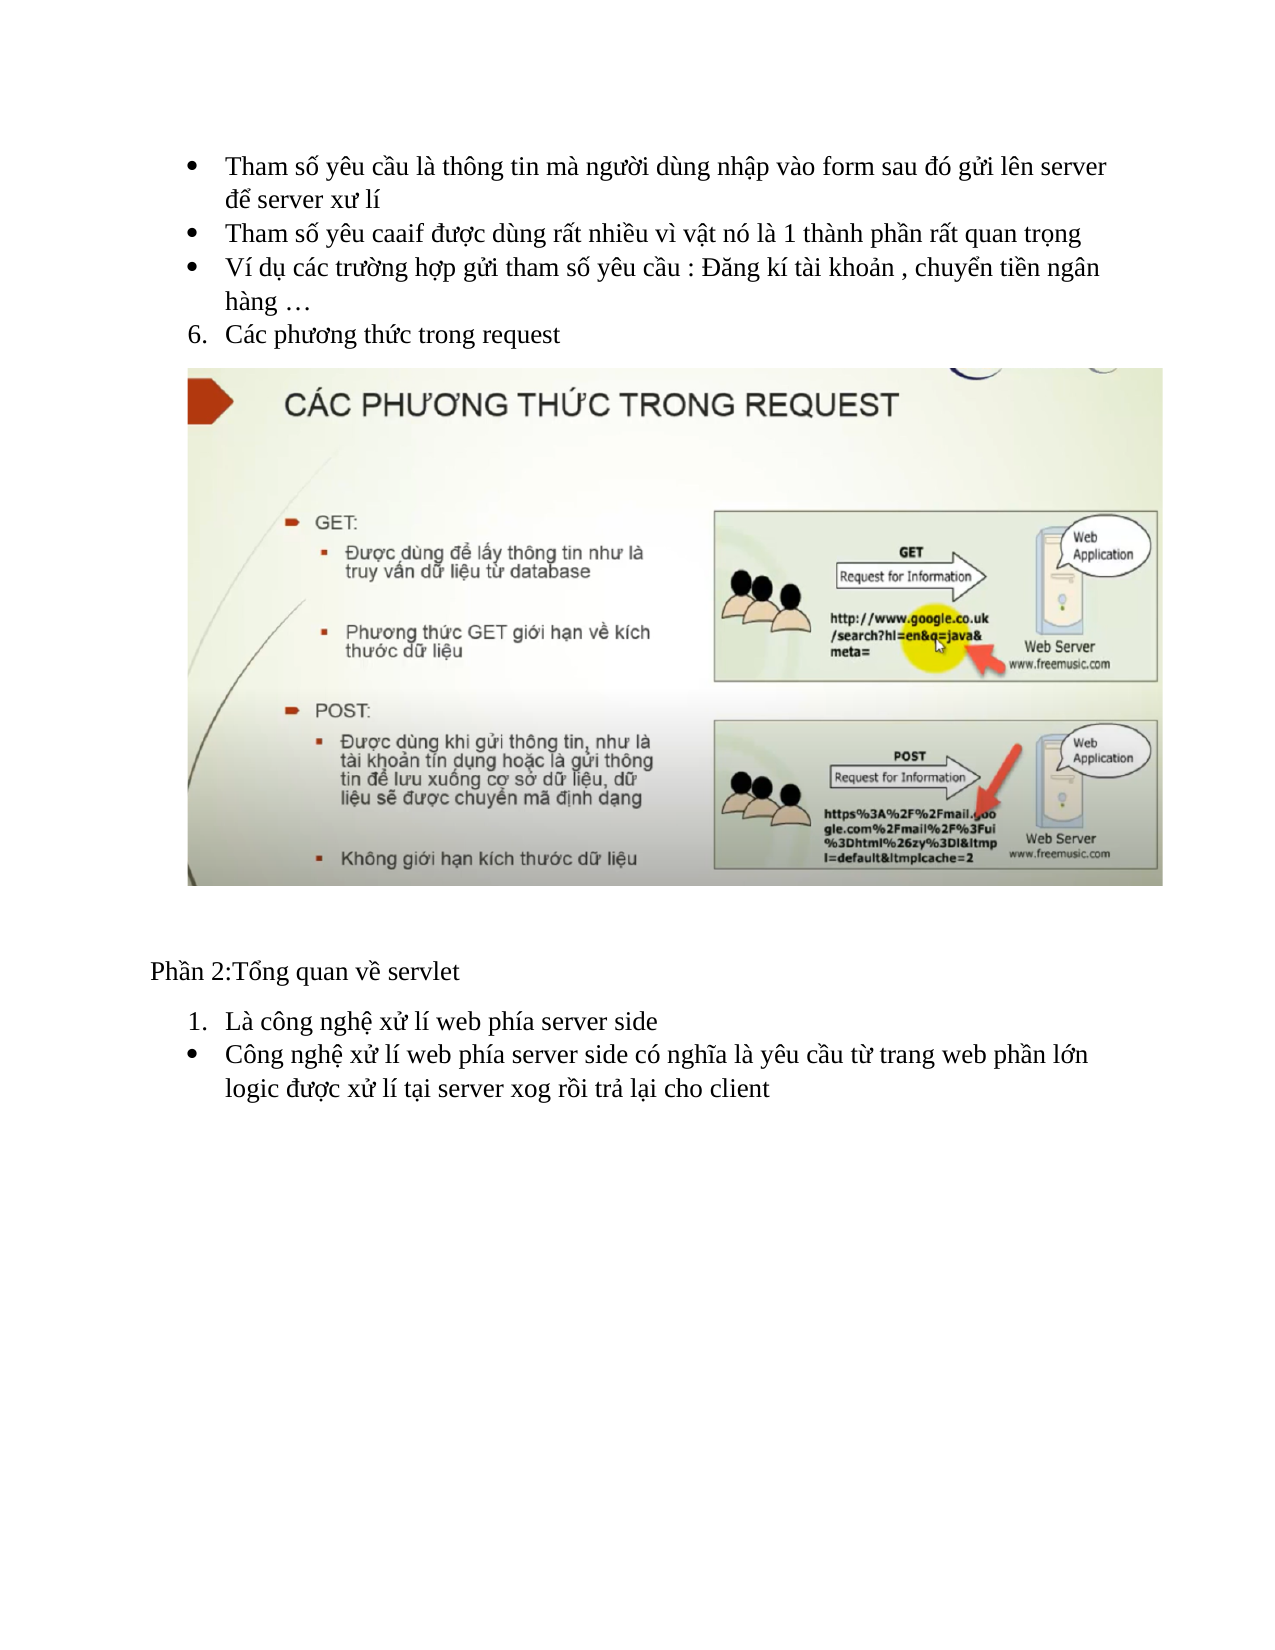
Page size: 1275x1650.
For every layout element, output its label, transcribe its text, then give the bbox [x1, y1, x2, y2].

text Phần 2:Tổng quan về servlet [150, 955, 1125, 986]
list Là công nghệ xử lí web phía server side [187, 1005, 1125, 1036]
picture [187, 368, 1163, 886]
list Công nghệ xử lí web phía server side có nghĩa là yêu cầu từ trang web phần lớn logic được xử lí tại server xog rồi trả lại cho client [187, 1038, 1125, 1103]
list Ví dụ các trường hợp gửi tham số yêu cầu : Đăng kí tài khoản , chuyển tiền ngân hàng … [187, 251, 1125, 316]
list Các phương thức trong request [187, 318, 1125, 349]
list Tham số yêu cầu là thông tin mà người dùng nhập vào form sau đó gửi lên server để server xư lí [187, 150, 1125, 215]
list Tham số yêu caaif được dùng rất nhiều vì vật nó là 1 thành phần rất quan trọng [187, 217, 1125, 248]
